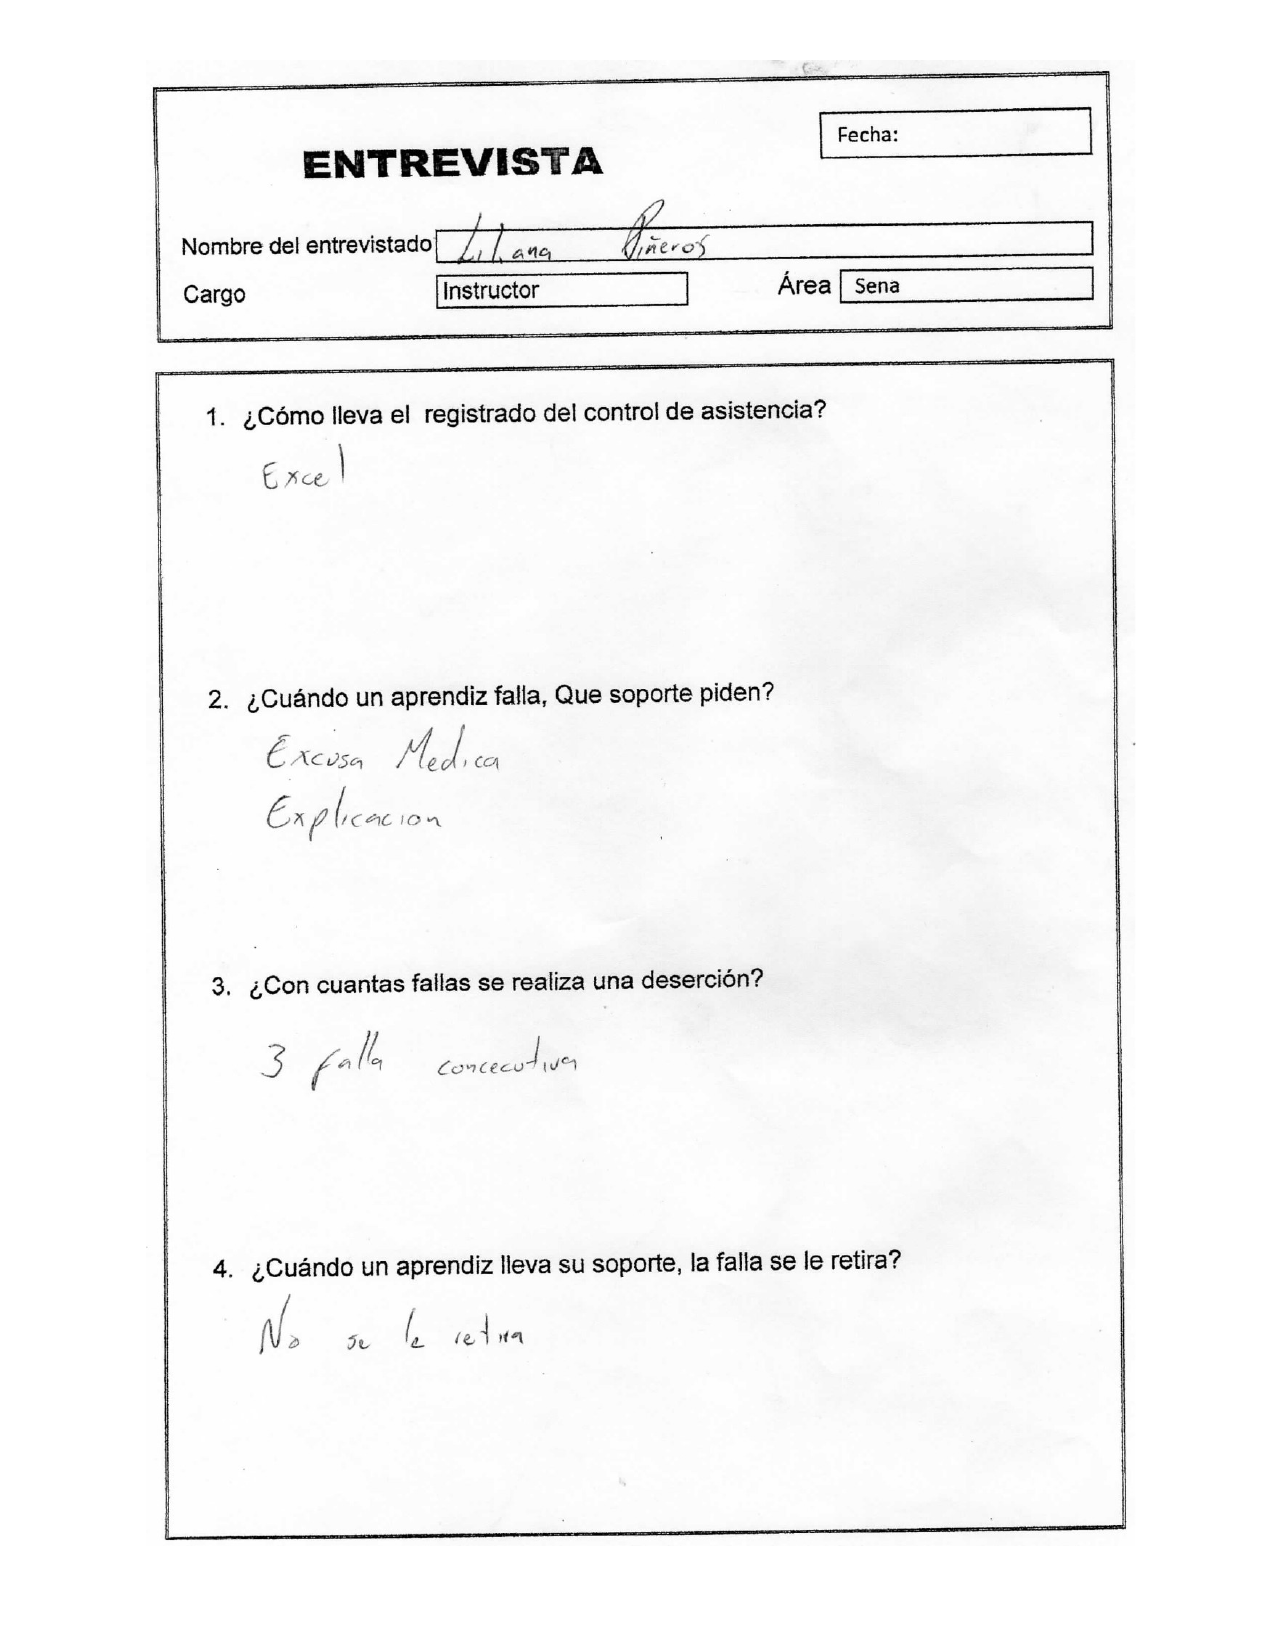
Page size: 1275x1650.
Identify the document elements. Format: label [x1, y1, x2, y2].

picture [146, 60, 1136, 1546]
